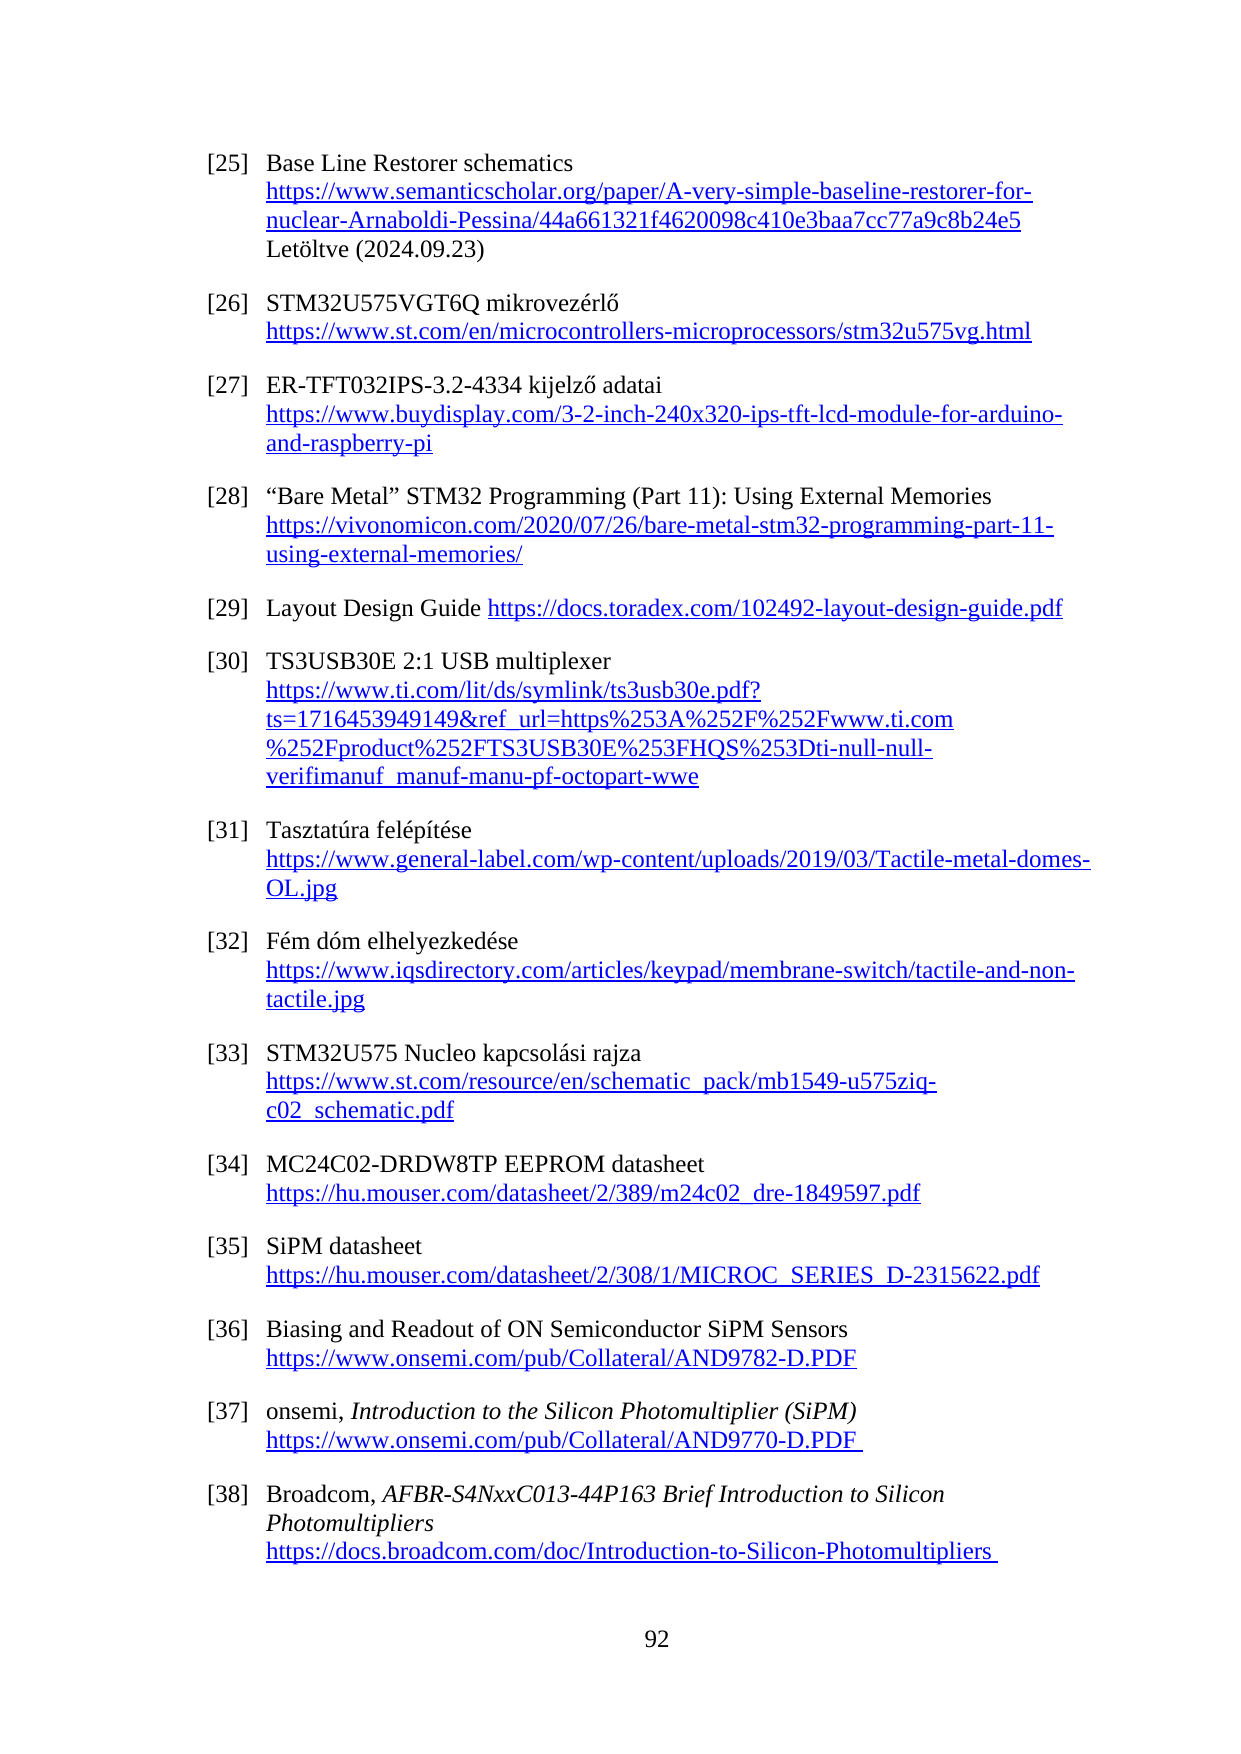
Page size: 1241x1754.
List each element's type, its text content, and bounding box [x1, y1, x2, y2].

text STM32U575 Nucleo kapcsolási rajza https://www.st.com/resource/en/schematic_pack/mb1549-u575ziq-c02_schematic.pdf [207, 1038, 1092, 1124]
text Broadcom, AFBR-S4NxxC013-44P163 Brief Introduction to Silicon Photomultipliers https://docs.broadcom.com/doc/Introduction-to-Silicon-Photomultipliers [207, 1479, 1092, 1594]
text onsemi, Introduction to the Silicon Photomultiplier (SiPM) https://www.onsemi.com/pub/Collateral/AND9770-D.PDF [207, 1396, 1092, 1454]
text STM32U575VGT6Q mikrovezérlő https://www.st.com/en/microcontrollers-microprocessors/stm32u575vg.html [207, 288, 1092, 345]
text Base Line Restorer schematics https://www.semanticscholar.org/paper/A-very-simple-baseline-restorer-for-nuclear-Arnaboldi-Pessina/44a661321f4620098c410e3baa7cc77a9c8b24e5 Letöltve (2024.09.23) [207, 148, 1092, 263]
text SiPM datasheet https://hu.mouser.com/datasheet/2/308/1/MICROC_SERIES_D-2315622.pdf [207, 1231, 1092, 1289]
text Fém dóm elhelyezkedése https://www.iqsdirectory.com/articles/keypad/membrane-switch/tactile-and-non-tactile.jpg [207, 926, 1092, 1013]
text Layout Design Guide https://docs.toradex.com/102492-layout-design-guide.pdf [207, 593, 1092, 621]
text MC24C02-DRDW8TP EEPROM datasheet https://hu.mouser.com/datasheet/2/389/m24c02_dre-1849597.pdf [207, 1149, 1092, 1206]
text Biasing and Readout of ON Semiconductor SiPM Sensors https://www.onsemi.com/pub/Collateral/AND9782-D.PDF [207, 1314, 1092, 1371]
text “Bare Metal” STM32 Programming (Part 11): Using External Memories https://vivonomicon.com/2020/07/26/bare-metal-stm32-programming-part-11-using-external-memories/ [207, 481, 1092, 568]
text Tasztatúra felépítése https://www.general-label.com/wp-content/uploads/2019/03/Tactile-metal-domes-OL.jpg [207, 815, 1092, 901]
text TS3USB30E 2:1 USB multiplexer https://www.ti.com/lit/ds/symlink/ts3usb30e.pdf?ts=1716453949149&ref_url=https%253A%252F%252Fwww.ti.com%252Fproduct%252FTS3USB30E%253FHQS%253Dti-null-null-verifimanuf_manuf-manu-pf-octopart-wwe [207, 646, 1092, 790]
text ER-TFT032IPS-3.2-4334 kijelző adatai https://www.buydisplay.com/3-2-inch-240x320-ips-tft-lcd-module-for-arduino-and-raspberry-pi [207, 370, 1092, 456]
